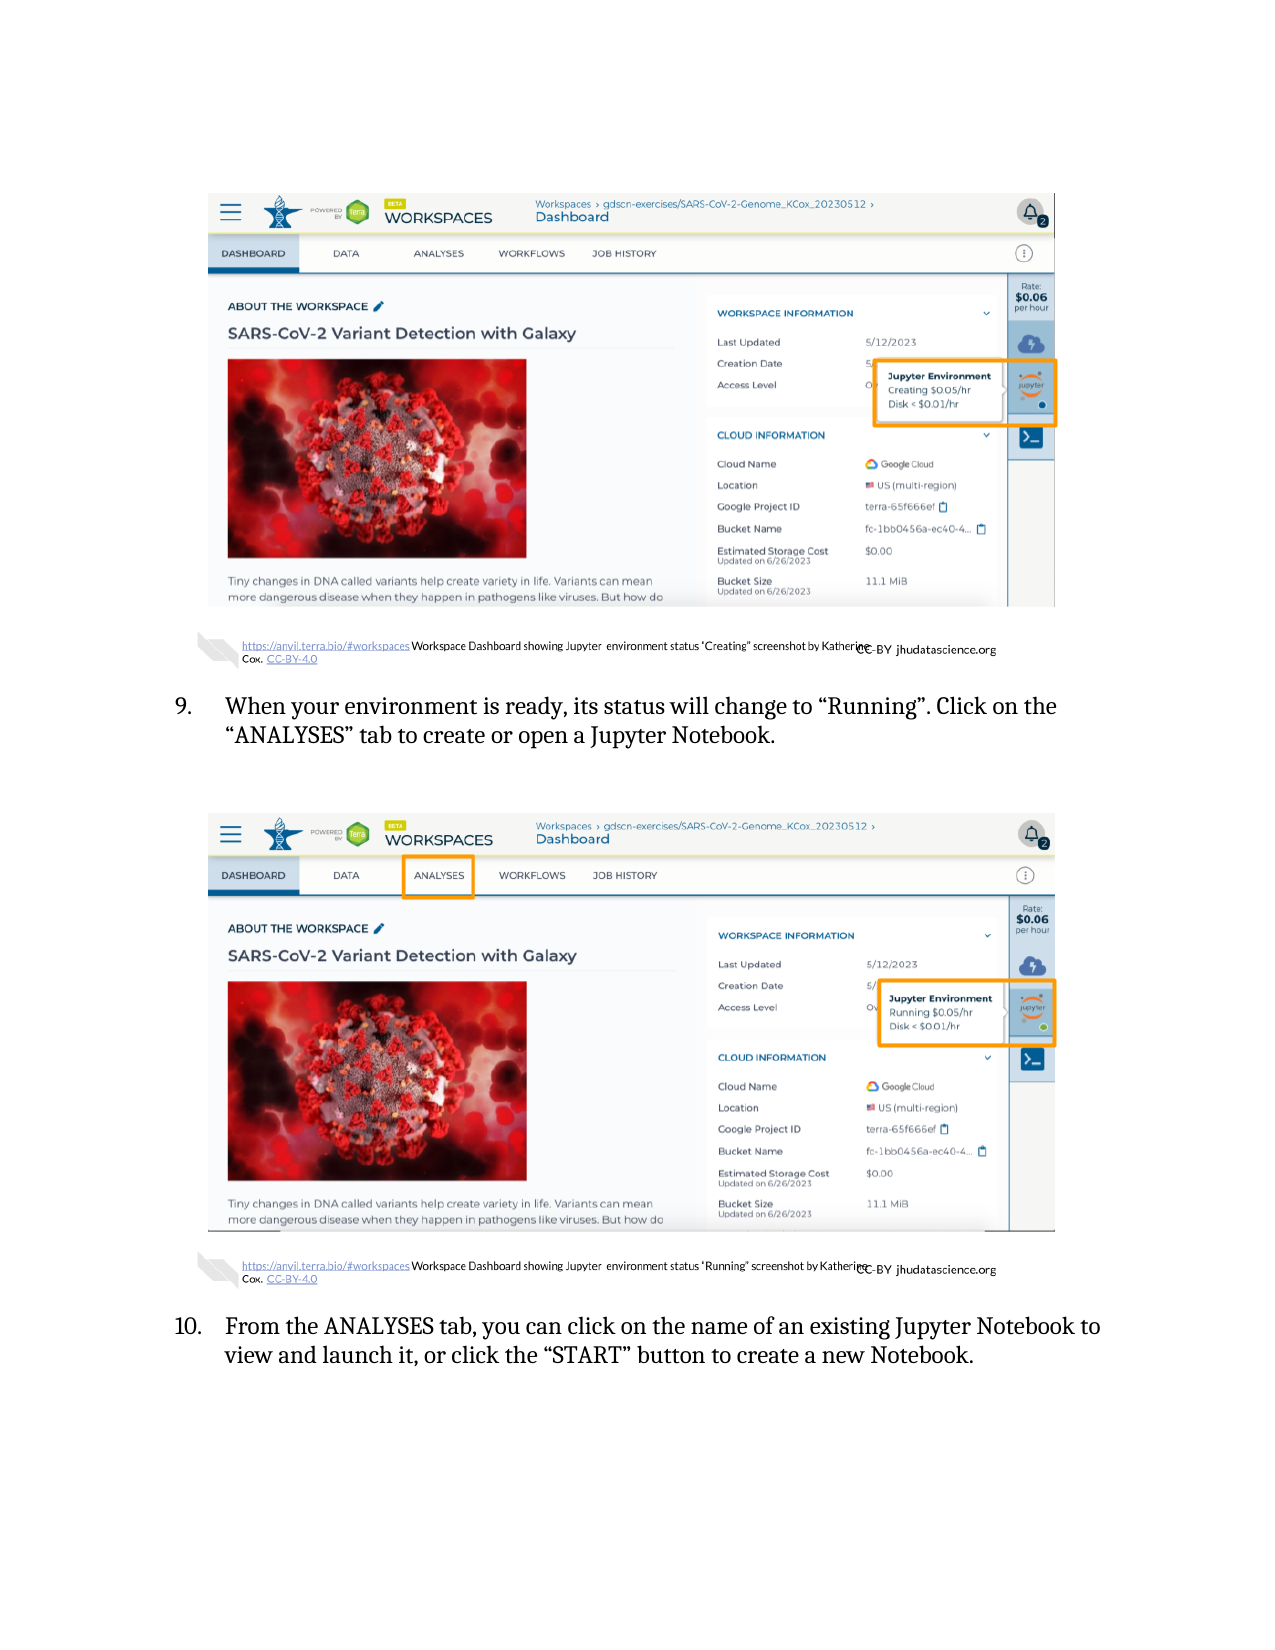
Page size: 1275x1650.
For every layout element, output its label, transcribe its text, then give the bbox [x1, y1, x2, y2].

picture [193, 178, 1069, 671]
picture [193, 798, 1069, 1291]
list From the ANALYSES tab, you can click on the name of an existing Jupyter Notebook to view and launch it, or click the “START” button to create a new Notebook. [175, 1312, 1125, 1369]
list When your environment is ready, its status will change to “Running”. Click on the “ANALYSES” tab to create or open a Jupyter Notebook. [175, 692, 1125, 749]
